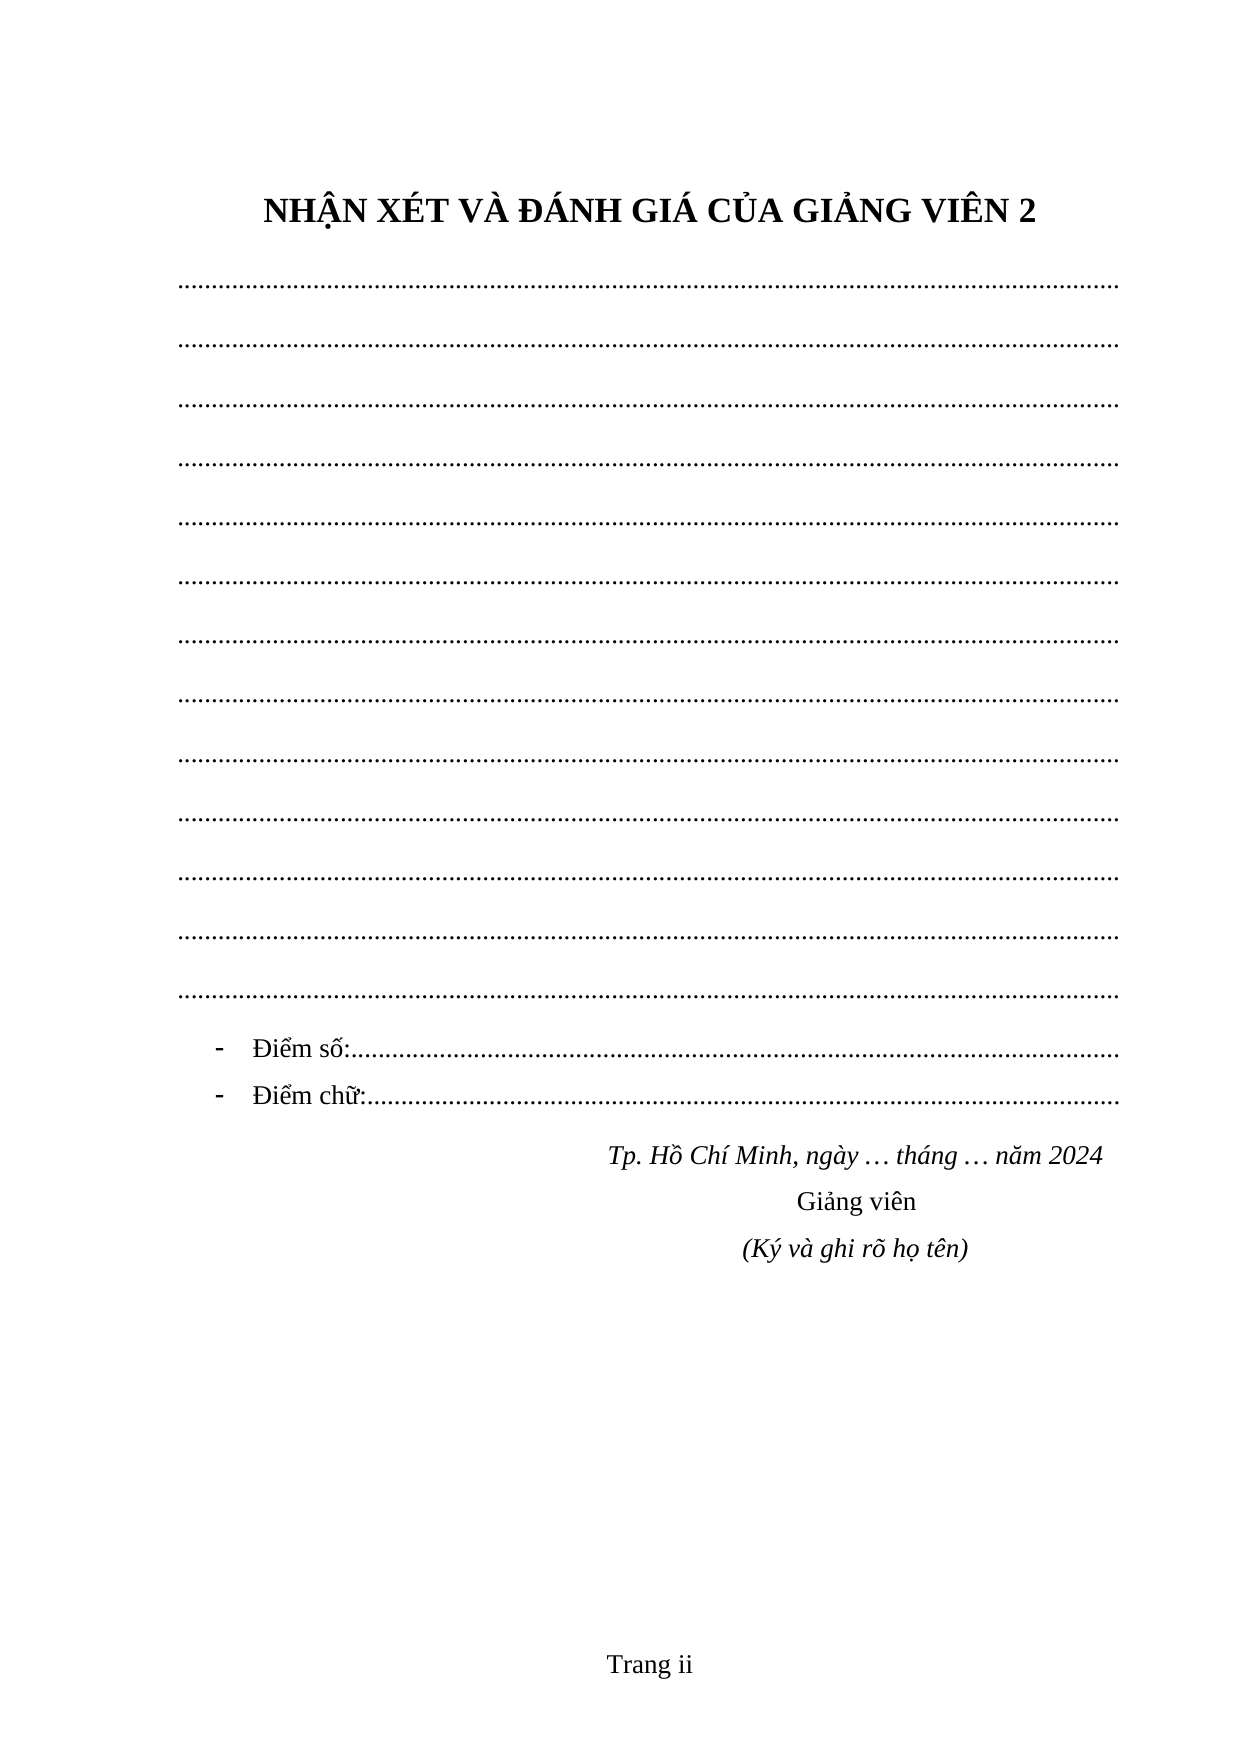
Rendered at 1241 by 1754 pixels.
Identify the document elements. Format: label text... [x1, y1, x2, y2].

text (Ký và ghi rõ họ tên) [177, 1232, 1122, 1263]
text Giảng viên [177, 1186, 1122, 1217]
subtitle NHẬN XÉT VÀ ĐÁNH GIÁ CỦA GIẢNG VIÊN 2 [177, 190, 1122, 231]
list Điểm chữ: [215, 1079, 1122, 1111]
text Tp. Hồ Chí Minh, ngày … tháng … năm 2024 [177, 1139, 1122, 1170]
list Điểm số: [215, 1033, 1122, 1064]
